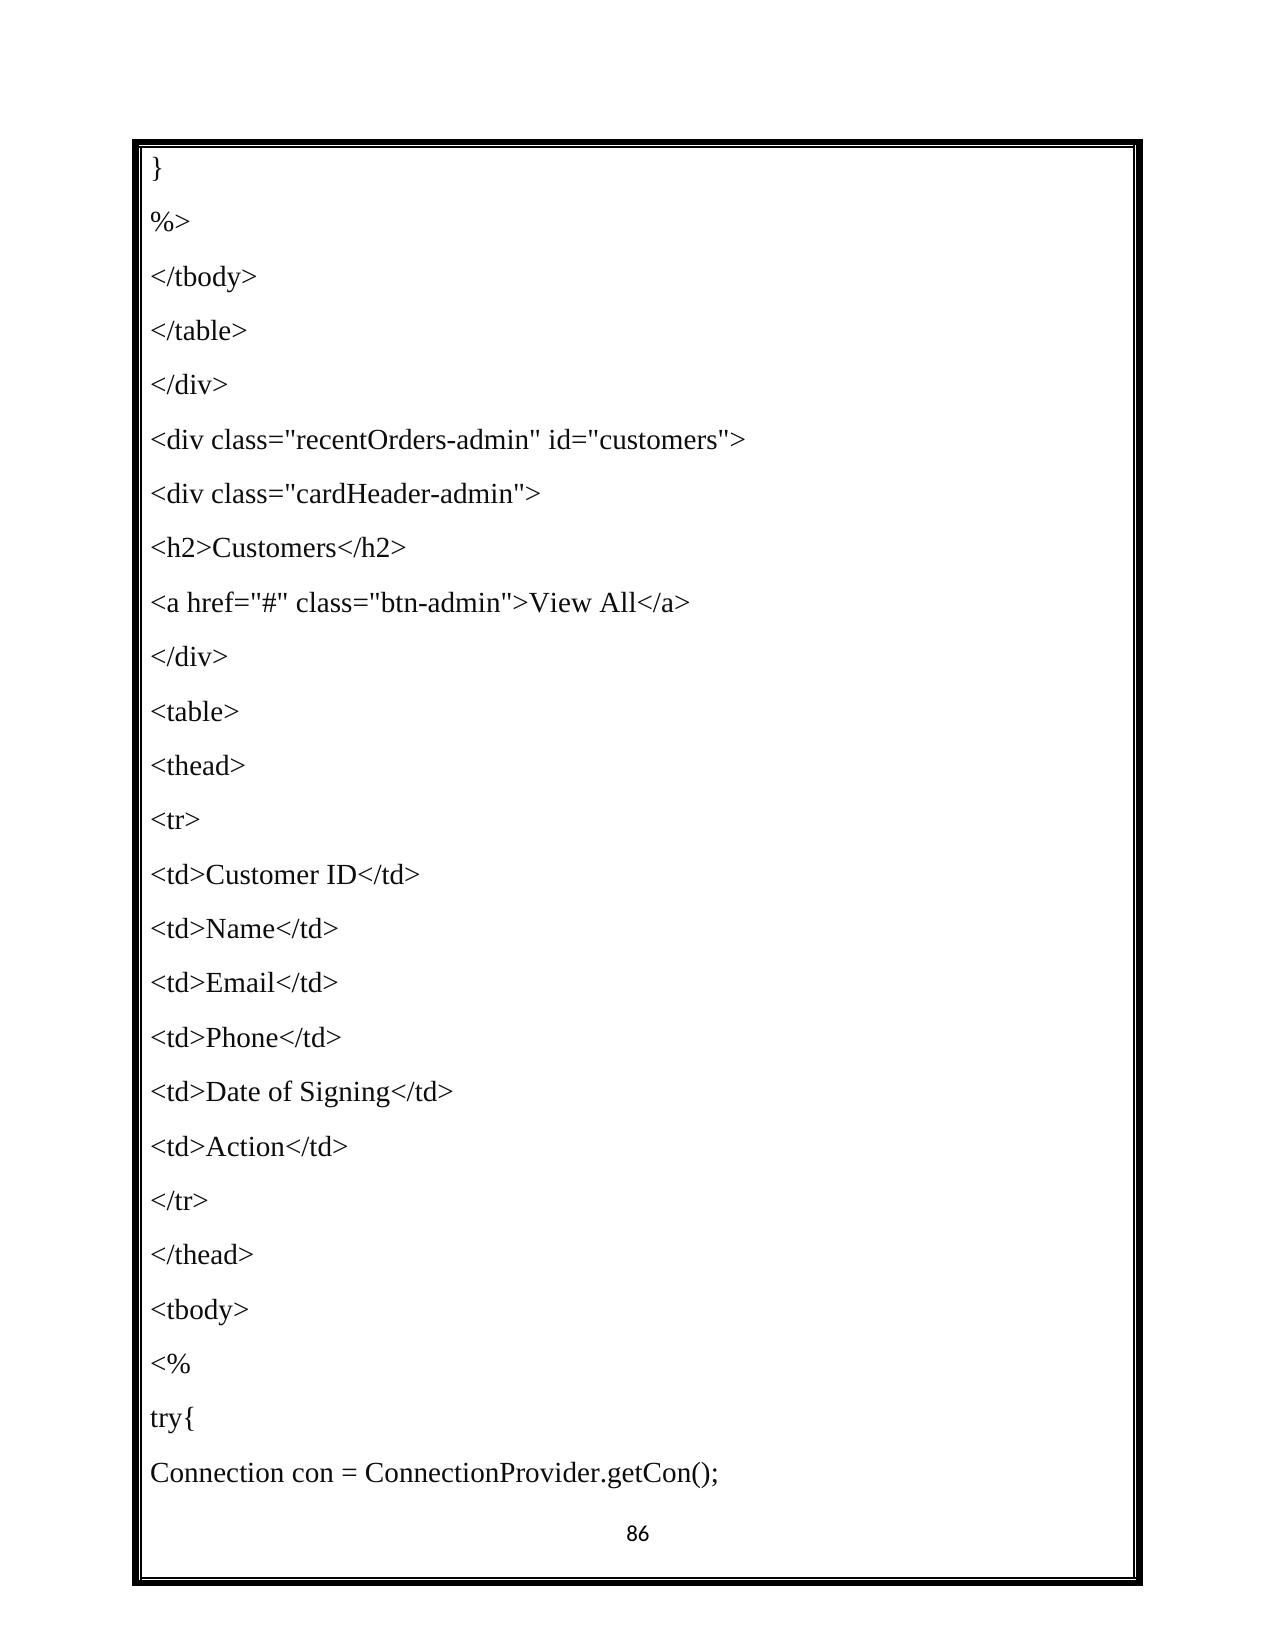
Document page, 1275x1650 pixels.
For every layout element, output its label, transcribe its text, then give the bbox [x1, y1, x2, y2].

text <h2>Customers</h2> [150, 531, 1125, 564]
text <td>Customer ID</td> [150, 857, 1125, 890]
text } [150, 150, 1125, 183]
text <tbody> [150, 1292, 1125, 1325]
text <div class="cardHeader-admin"> [150, 476, 1125, 510]
text </div> [150, 639, 1125, 673]
text <td>Date of Signing</td> [150, 1074, 1125, 1108]
text <td>Email</td> [150, 966, 1125, 999]
text Connection con = ConnectionProvider.getCon(); [150, 1455, 1125, 1488]
text %> [150, 204, 1125, 238]
text <% [150, 1346, 1125, 1380]
text <td>Action</td> [150, 1129, 1125, 1162]
text </tr> [150, 1183, 1125, 1217]
text <thead> [150, 748, 1125, 782]
text <tr> [150, 802, 1125, 836]
text <td>Name</td> [150, 911, 1125, 945]
text <div class="recentOrders-admin" id="customers"> [150, 422, 1125, 455]
text <a href="#" class="btn-admin">View All</a> [150, 585, 1125, 618]
text <td>Phone</td> [150, 1020, 1125, 1053]
text <table> [150, 694, 1125, 727]
text </table> [150, 313, 1125, 347]
text try{ [150, 1401, 1125, 1434]
text </thead> [150, 1237, 1125, 1271]
text </tbody> [150, 259, 1125, 292]
text </div> [150, 367, 1125, 401]
